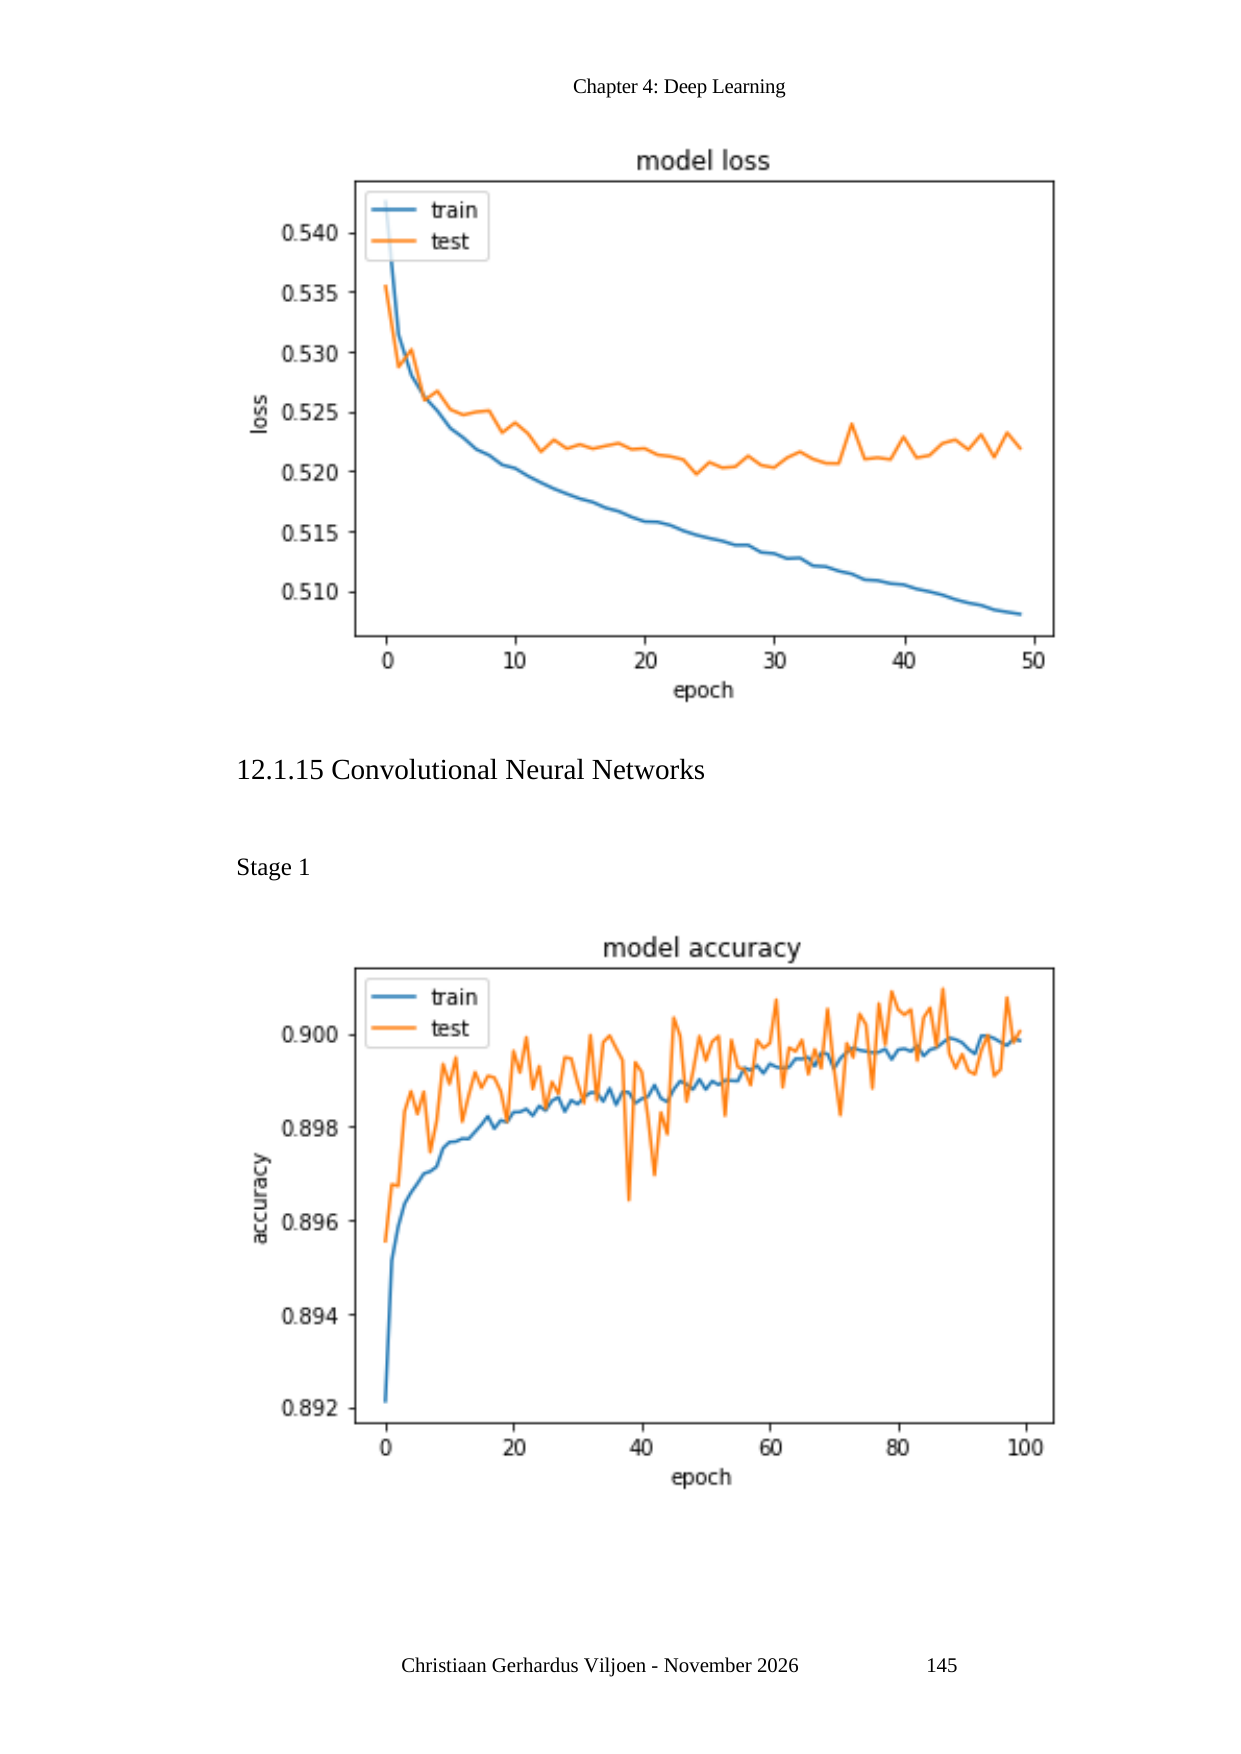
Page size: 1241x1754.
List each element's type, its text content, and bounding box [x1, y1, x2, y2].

subtitle Stage 1 [236, 852, 1122, 881]
subtitle Convolutional Neural Networks [236, 752, 1122, 786]
picture [236, 135, 1074, 715]
picture [236, 922, 1074, 1502]
